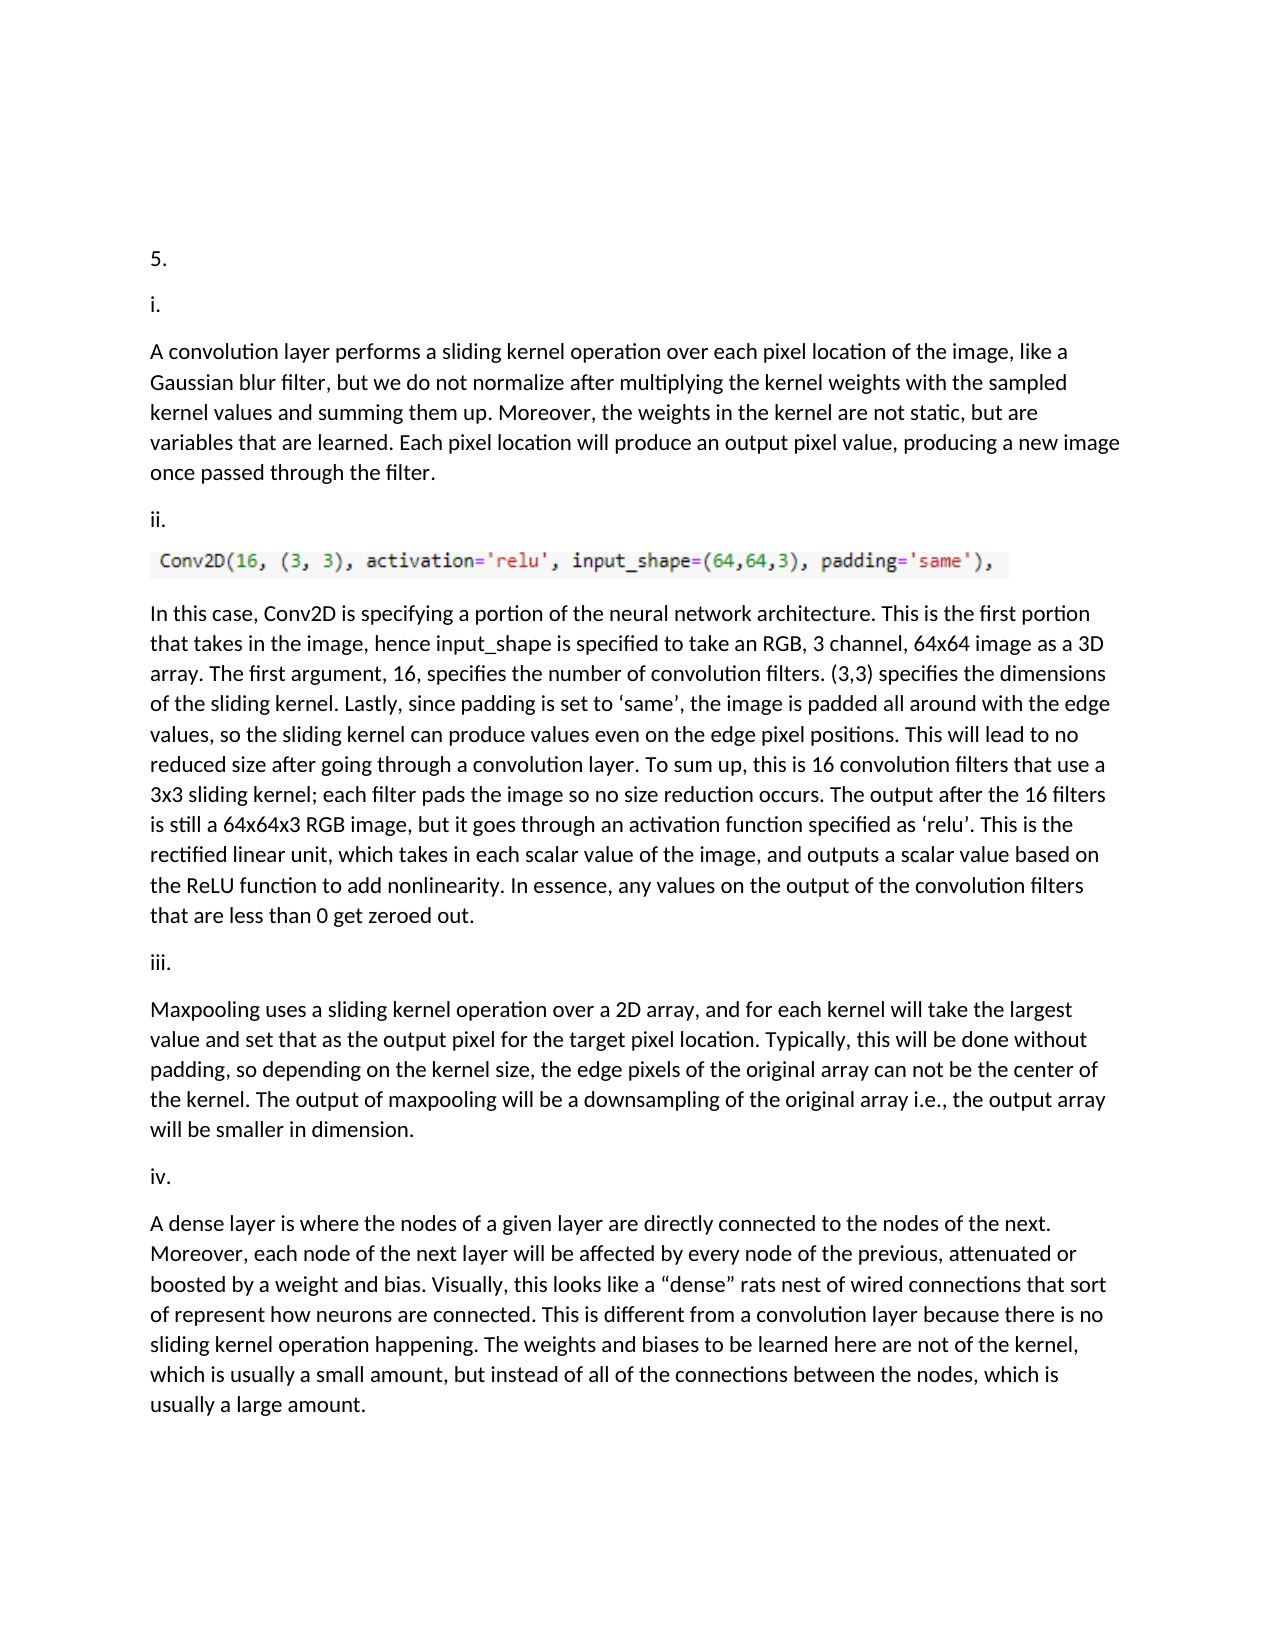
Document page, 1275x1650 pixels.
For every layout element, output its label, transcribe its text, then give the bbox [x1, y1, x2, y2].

text A dense layer is where the nodes of a given layer are directly connected to the nodes of the next. Moreover, each node of the next layer will be affected by every node of the previous, attenuated or boosted by a weight and bias. Visually, this looks like a “dense” rats nest of wired connections that sort of represent how neurons are connected. This is different from a convolution layer because there is no sliding kernel operation happening. The weights and biases to be learned here are not of the kernel, which is usually a small amount, but instead of all of the connections between the nodes, which is usually a large amount. [150, 1209, 1125, 1419]
text iii. [150, 948, 1125, 976]
text i. [150, 291, 1125, 319]
picture [150, 552, 1010, 579]
text ii. [150, 505, 1125, 533]
text A convolution layer performs a sliding kernel operation over each pixel location of the image, like a Gaussian blur filter, but we do not normalize after multiplying the kernel weights with the sampled kernel values and summing them up. Moreover, the weights in the kernel are not static, but are variables that are learned. Each pixel location will produce an output pixel value, producing a new image once passed through the filter. [150, 337, 1125, 486]
text Maxpooling uses a sliding kernel operation over a 2D array, and for each kernel will take the largest value and set that as the output pixel for the target pixel location. Typically, this will be done without padding, so depending on the kernel size, the edge pixels of the original array can not be the center of the kernel. The output of maxpooling will be a downsampling of the original array i.e., the output array will be smaller in dimension. [150, 995, 1125, 1144]
text iv. [150, 1162, 1125, 1191]
text In this case, Conv2D is specifying a portion of the neural network architecture. This is the first portion that takes in the image, hence input_shape is specified to take an RGB, 3 channel, 64x64 image as a 3D array. The first argument, 16, specifies the number of convolution filters. (3,3) specifies the dimensions of the sliding kernel. Lastly, since padding is set to ‘same’, the image is padded all around with the edge values, so the sliding kernel can produce values even on the edge pixel positions. This will lead to no reduced size after going through a convolution layer. To sum up, this is 16 convolution filters that use a 3x3 sliding kernel; each filter pads the image so no size reduction occurs. The output after the 16 filters is still a 64x64x3 RGB image, but it goes through an activation function specified as ‘relu’. This is the rectified linear unit, which takes in each scalar value of the image, and outputs a scalar value based on the ReLU function to add nonlinearity. In essence, any values on the output of the convolution filters that are less than 0 get zeroed out. [150, 599, 1125, 929]
text 5. [150, 244, 1125, 272]
